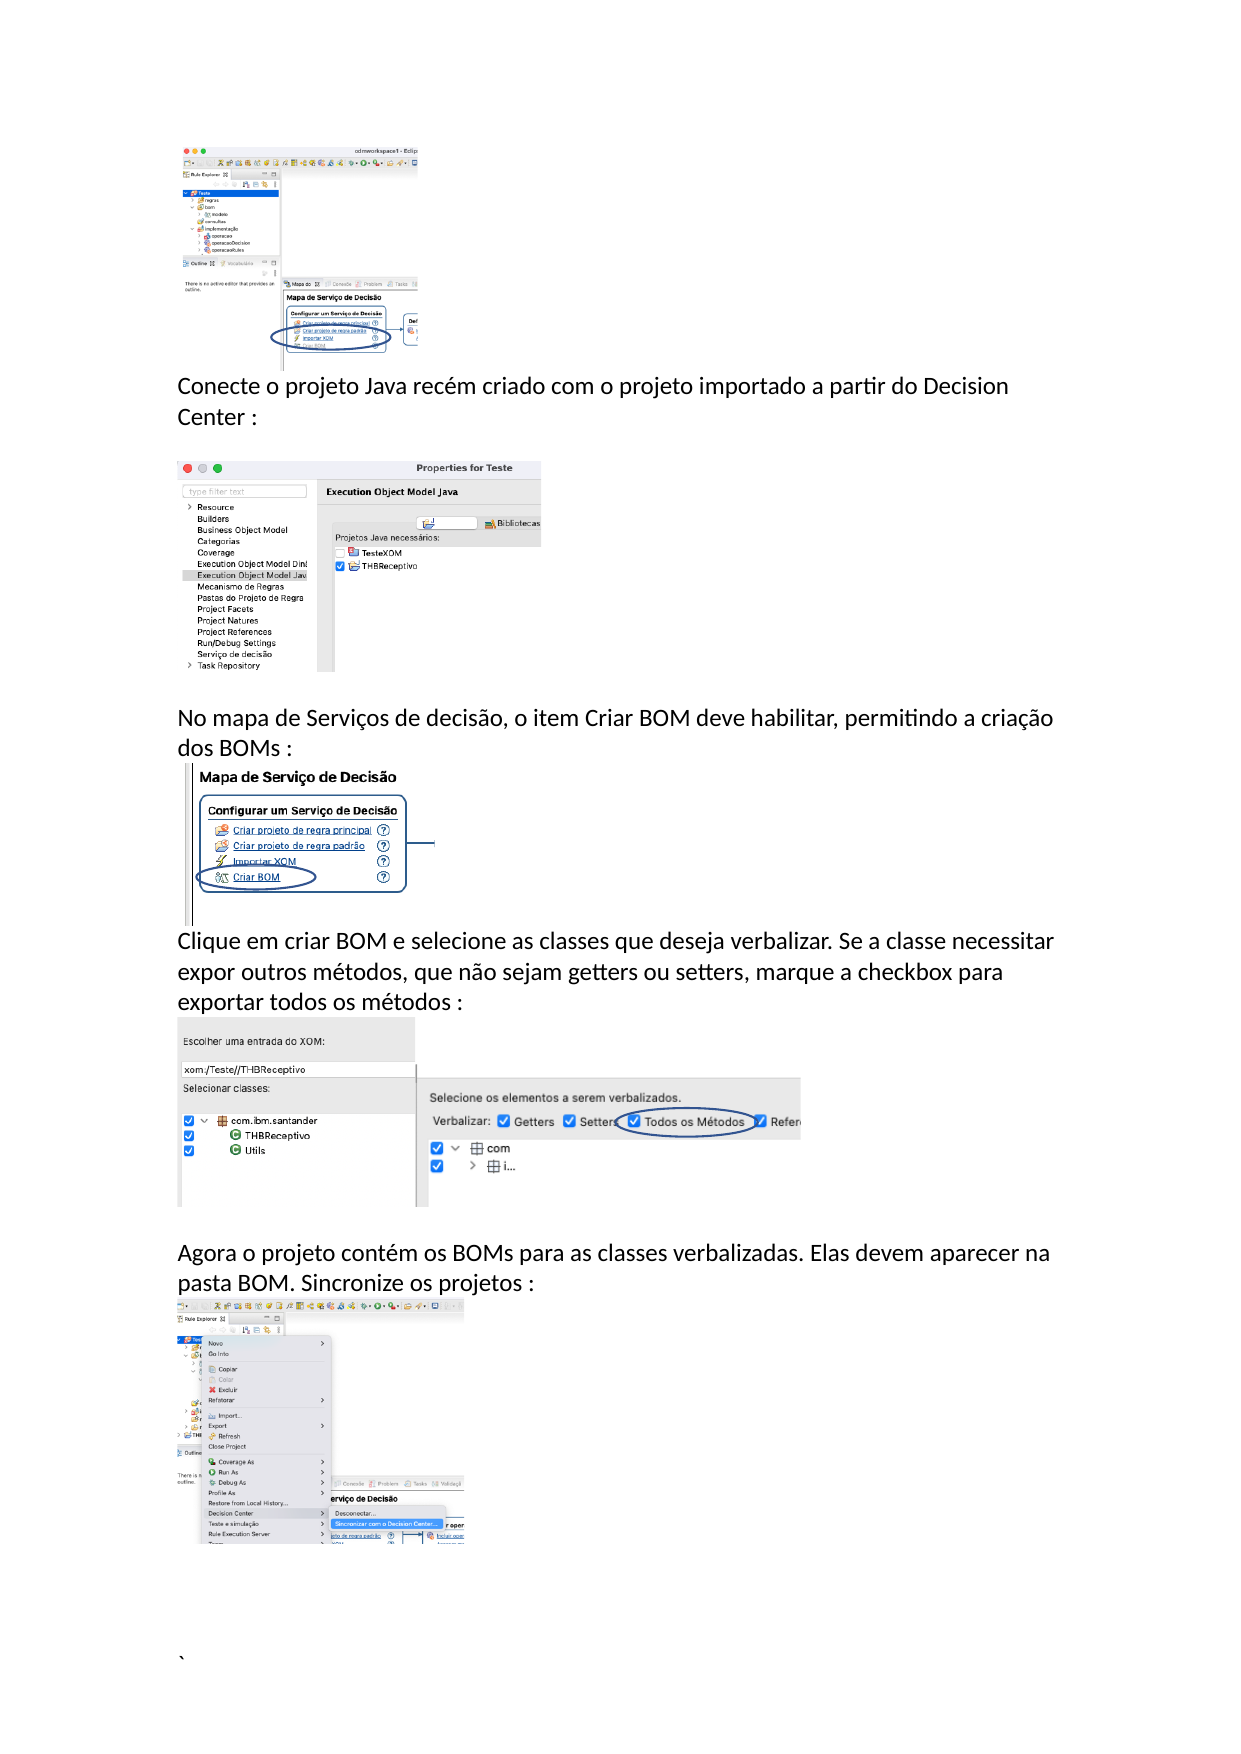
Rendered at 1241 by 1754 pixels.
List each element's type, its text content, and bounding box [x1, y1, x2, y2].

text Clique em criar BOM e selecione as classes que deseja verbalizar. Se a classe necessitar expor outros métodos, que não sejam getters ou setters, marque a checkbox para exportar todos os métodos : [177, 926, 1063, 1017]
text Conecte o projeto Java recém criado com o projeto importado a partir do Decision Center : [177, 370, 1063, 431]
picture [177, 1017, 801, 1207]
picture [177, 1297, 465, 1544]
text No mapa de Serviços de decisão, o item Criar BOM deve habilitar, permitindo a criação dos BOMs : [177, 702, 1063, 763]
picture [177, 763, 435, 926]
picture [182, 147, 418, 371]
text Agora o projeto contém os BOMs para as classes verbalizadas. Elas devem aparecer na pasta BOM. Sincronize os projetos : [177, 1237, 1063, 1298]
picture [177, 461, 542, 672]
